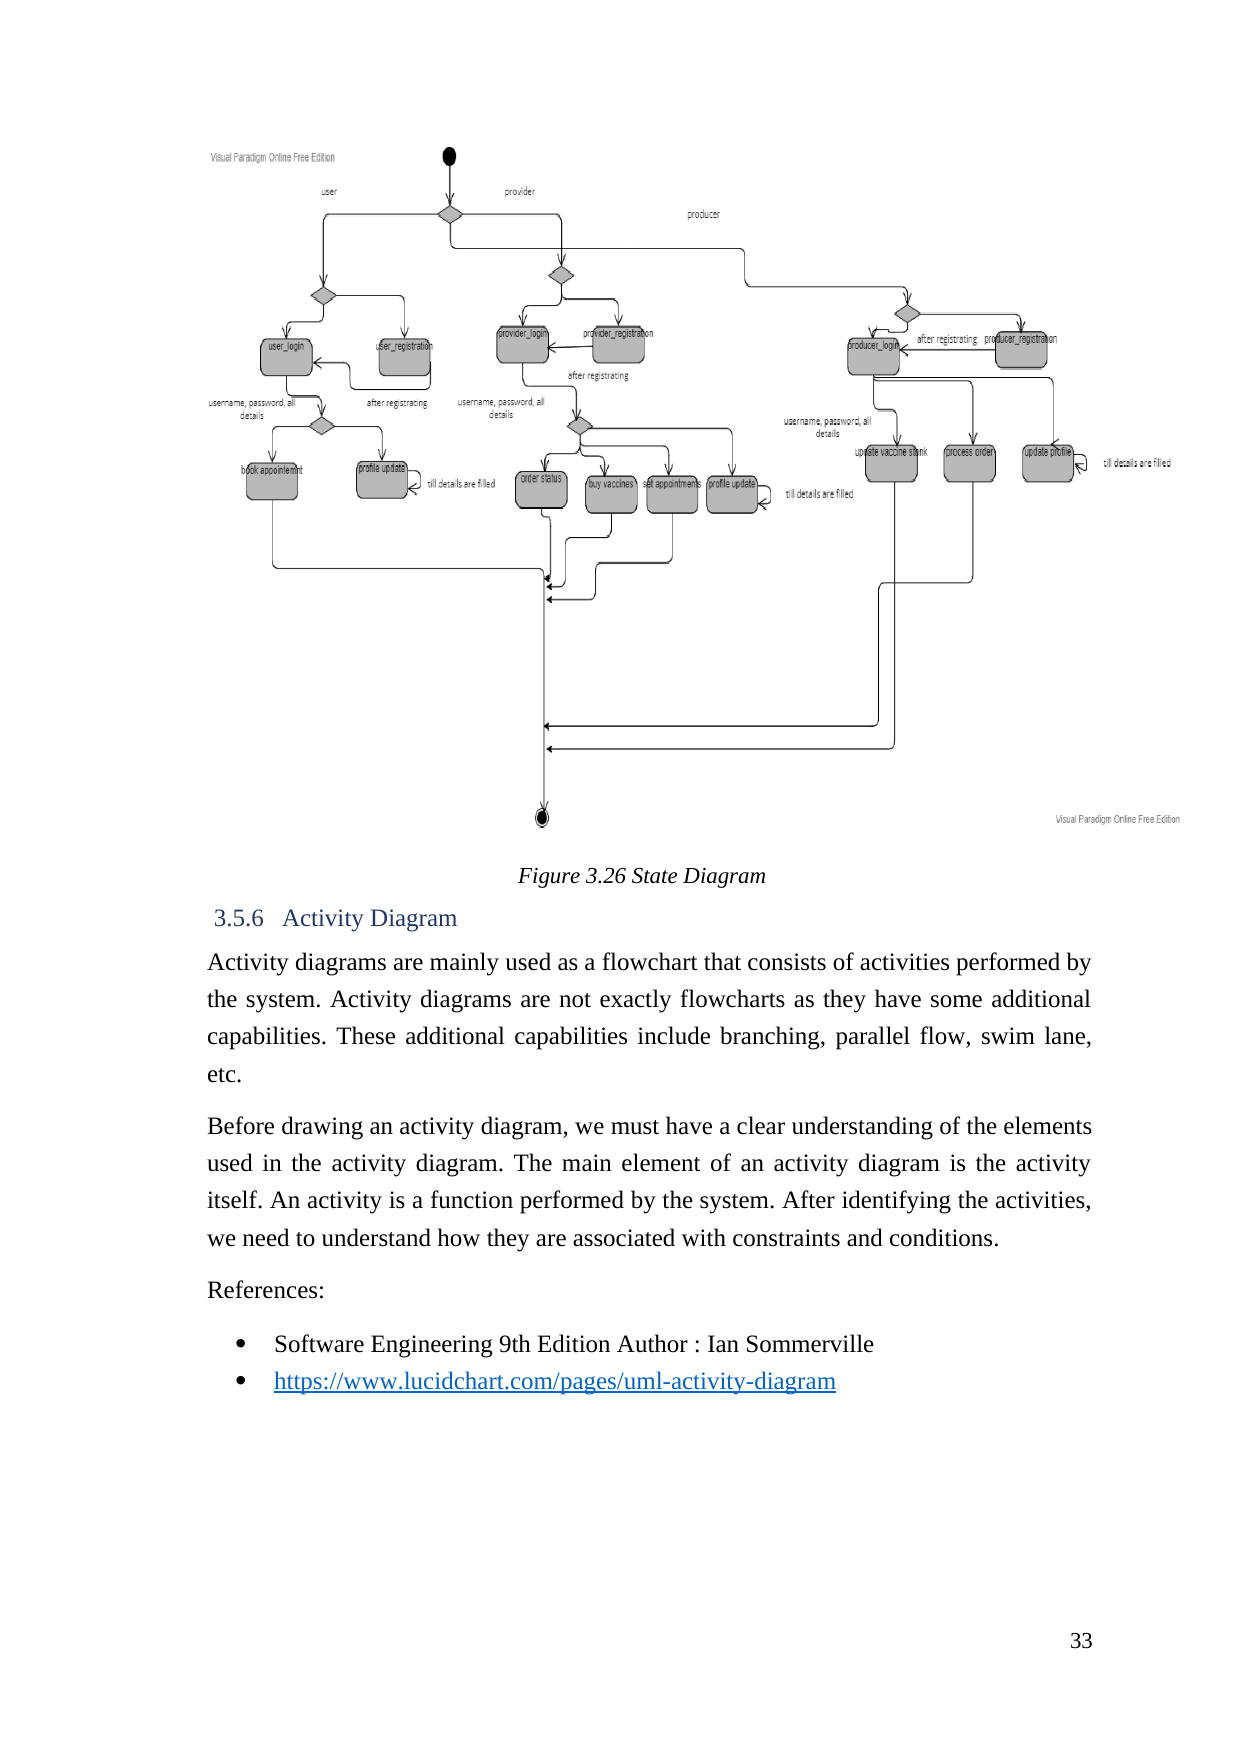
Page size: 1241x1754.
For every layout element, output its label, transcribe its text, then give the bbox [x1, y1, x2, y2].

list https://www.lucidchart.com/pages/uml-activity-diagram [236, 1366, 1092, 1395]
text Activity diagrams are mainly used as a flowchart that consists of activities performed by the system. Activity diagrams are not exactly flowcharts as they have some additional capabilities. These additional capabilities include branching, parallel flow, swim lane, etc. [207, 947, 1092, 1087]
list Software Engineering 9th Edition Author : Ian Sommerville [236, 1329, 1092, 1358]
text References: [207, 1275, 1092, 1304]
subtitle Activity Diagram [214, 903, 1092, 932]
text Before drawing an activity diagram, we must have a clear understanding of the elements used in the activity diagram. The main element of an activity diagram is the activity itself. An activity is a function performed by the system. After identifying the activities, we need to understand how they are associated with constraints and conditions. [207, 1111, 1092, 1252]
